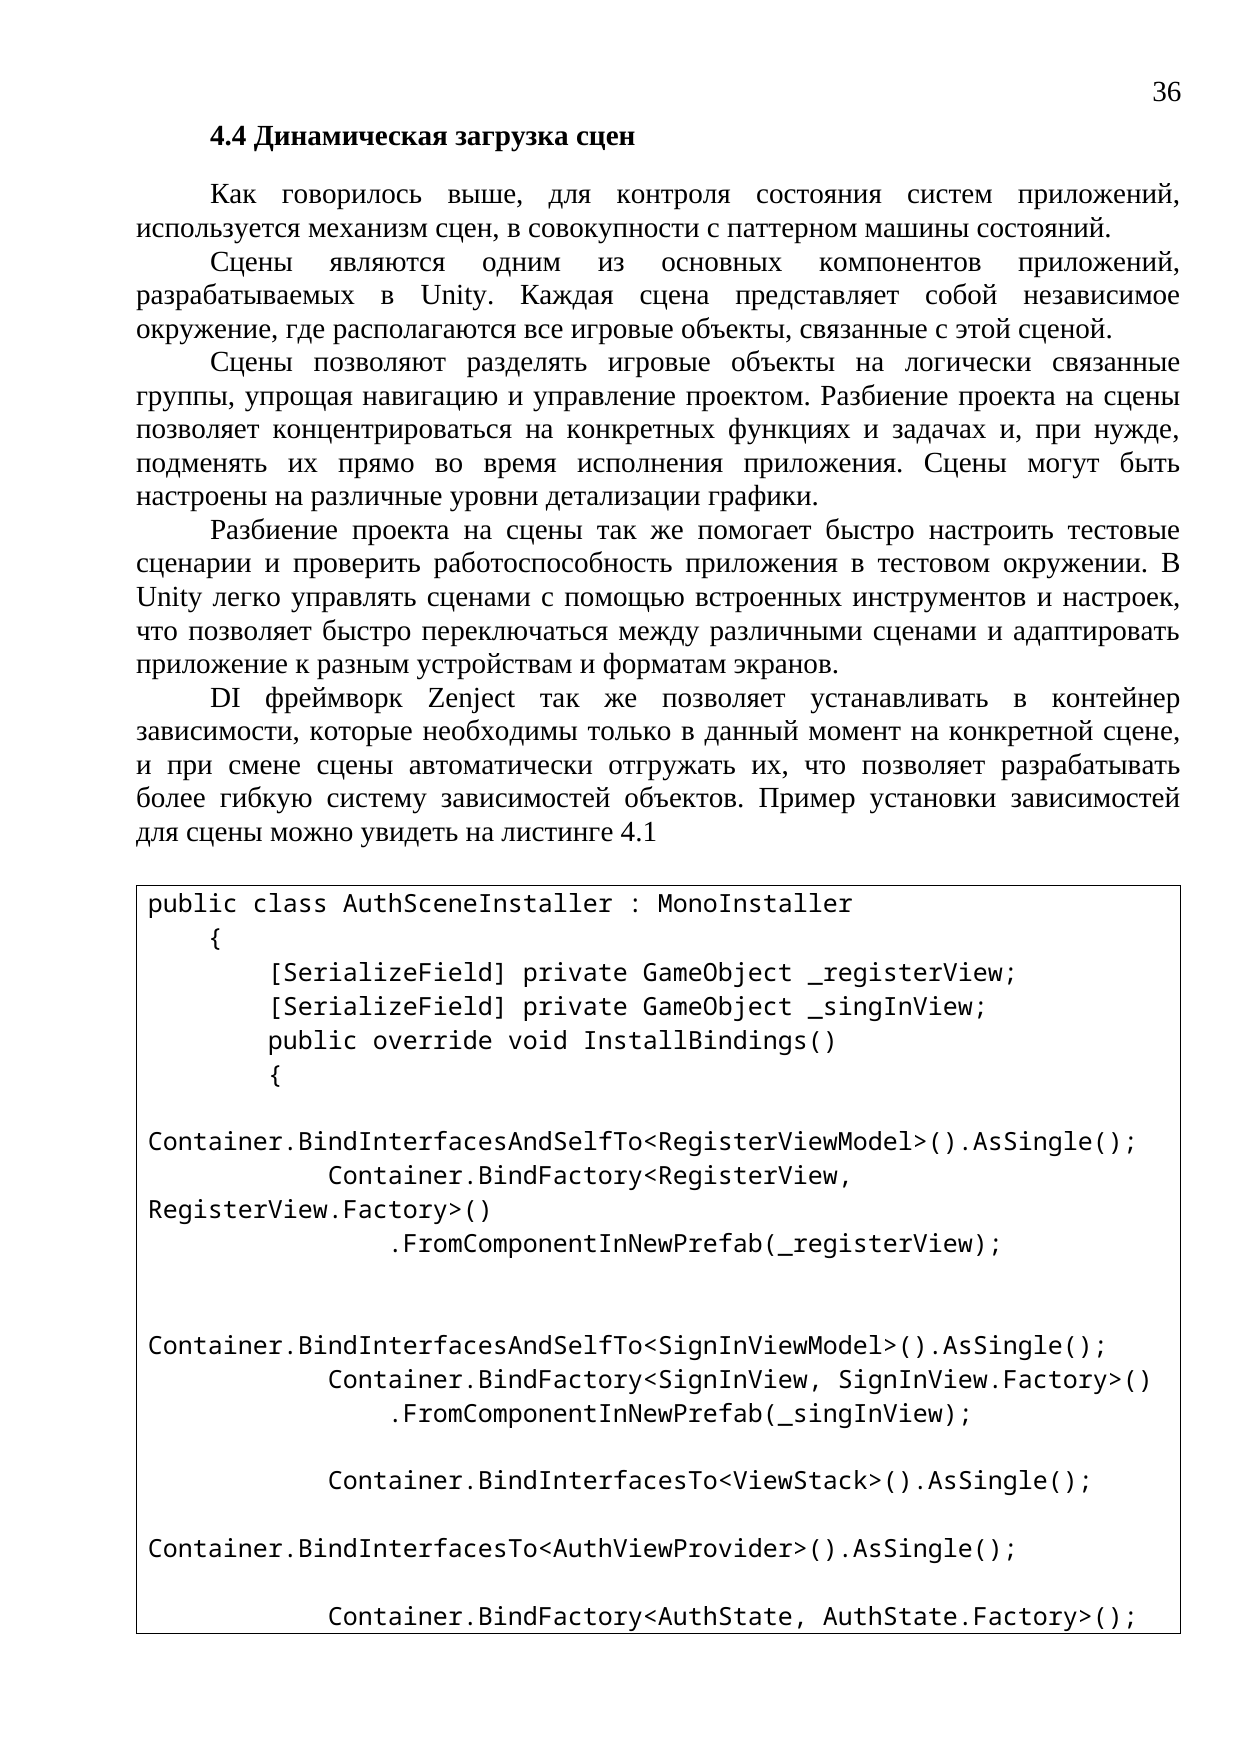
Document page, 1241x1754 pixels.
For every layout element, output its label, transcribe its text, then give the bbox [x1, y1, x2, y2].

text DI фреймворк Zenject так же позволяет устанавливать в контейнер зависимости, которые необходимы только в данный момент на конкретной сцене, и при смене сцены автоматически отгружать их, что позволяет разрабатывать более гибкую систему зависимостей объектов. Пример установки зависимостей для сцены можно увидеть на листинге 4.1 [136, 680, 1181, 847]
text Сцены позволяют разделять игровые объекты на логически связанные группы, упрощая навигацию и управление проектом. Разбиение проекта на сцены позволяет концентрироваться на конкретных функциях и задачах и, при нужде, подменять их прямо во время исполнения приложения. Сцены могут быть настроены на различные уровни детализации графики. [136, 344, 1181, 512]
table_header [137, 886, 1180, 1633]
text Разбиение проекта на сцены так же помогает быстро настроить тестовые сценарии и проверить работоспособность приложения в тестовом окружении. В Unity легко управлять сценами с помощью встроенных инструментов и настроек, что позволяет быстро переключаться между различными сценами и адаптировать приложение к разным устройствам и форматам экранов. [136, 512, 1181, 680]
text Как говорилось выше, для контроля состояния систем приложений, используется механизм сцен, в совокупности с паттерном машины состояний. [136, 177, 1181, 244]
text 4.4 Динамическая загрузка сцен [136, 118, 1181, 152]
text Сцены являются одним из основных компонентов приложений, разрабатываемых в Unity. Каждая сцена представляет собой независимое окружение, где располагаются все игровые объекты, связанные с этой сценой. [136, 244, 1181, 344]
